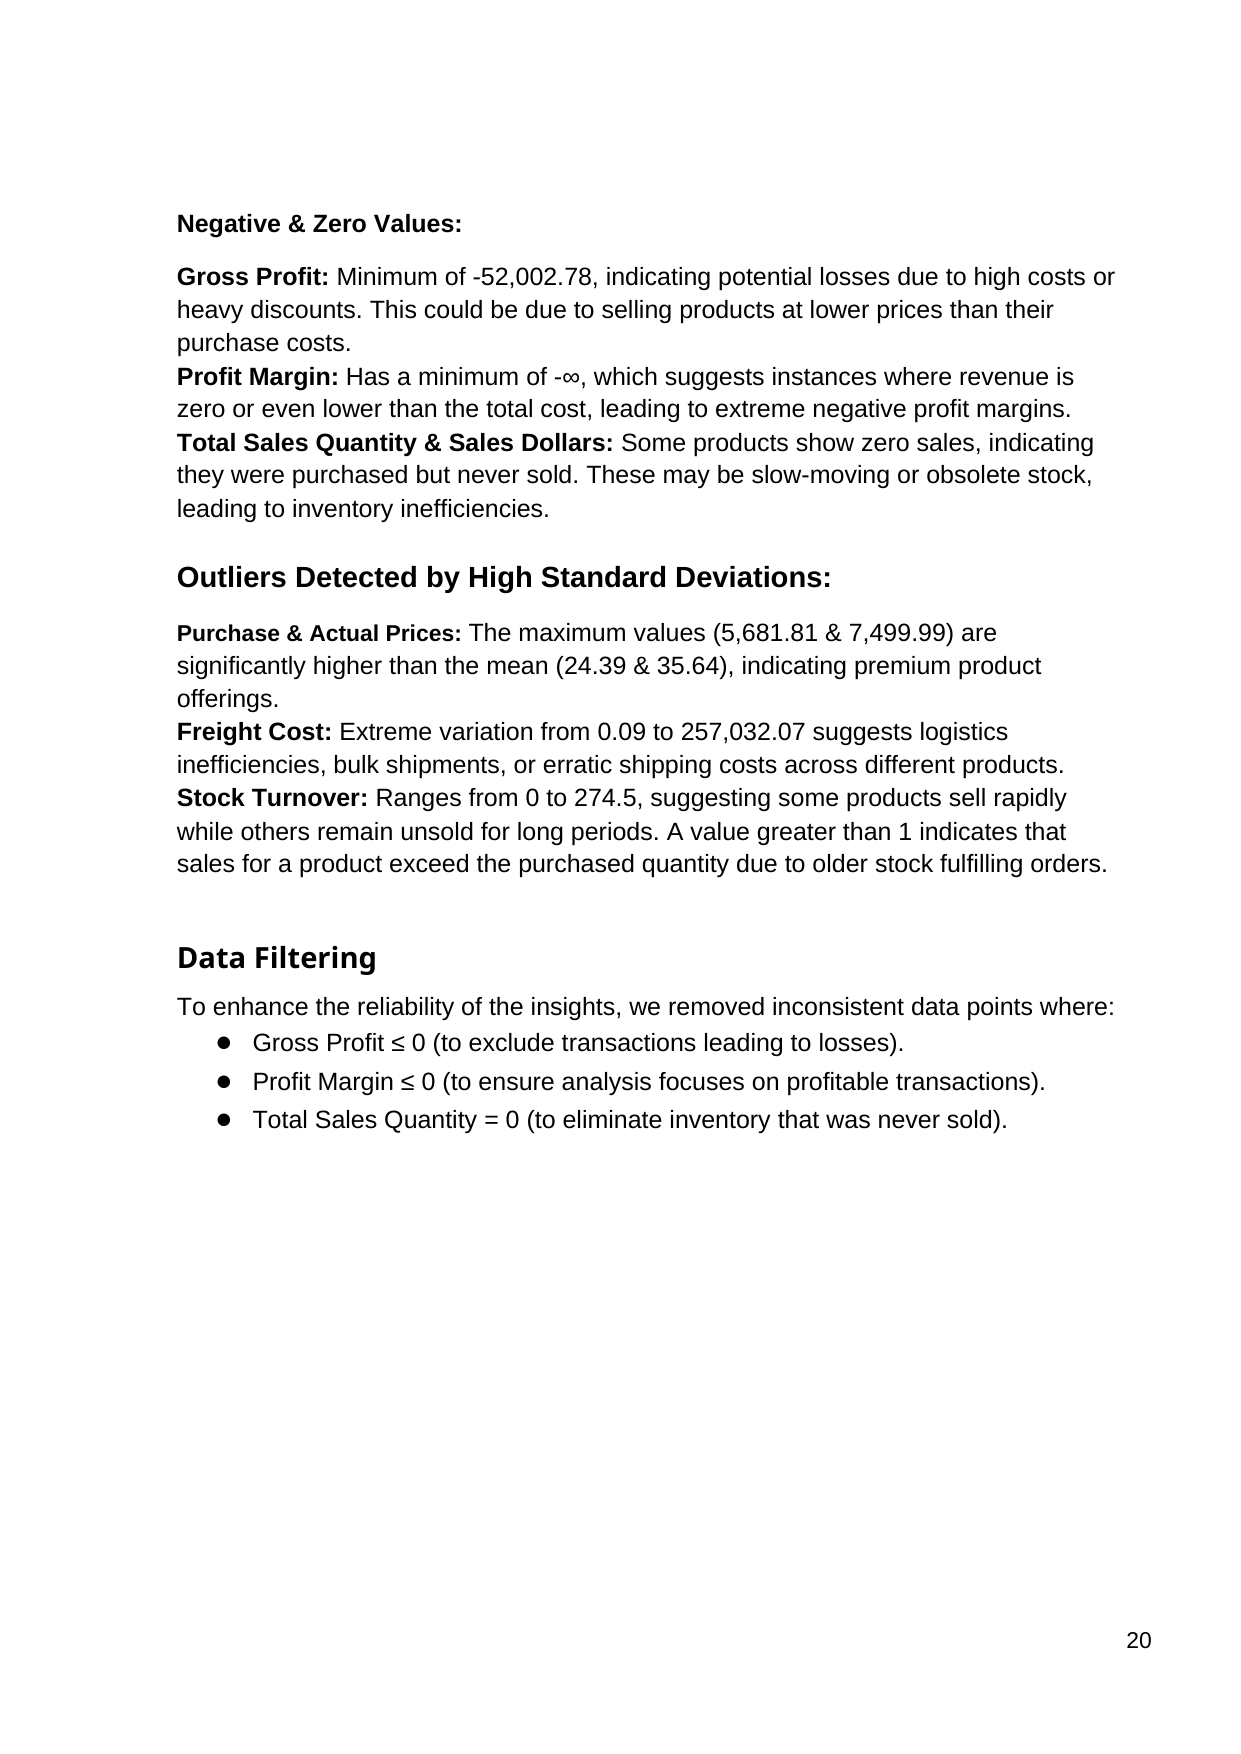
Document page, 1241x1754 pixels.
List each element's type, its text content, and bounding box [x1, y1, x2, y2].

text Gross Profit: Minimum of -52,002.78, indicating potential losses due to high costs or heavy discounts. This could be due to selling products at lower prices than their purchase costs. [177, 262, 1128, 357]
list Gross Profit ≤ 0 (to exclude transactions leading to losses). [215, 1024, 1128, 1058]
subtitle Data Filtering [177, 937, 1152, 977]
text Negative & Zero Values: [177, 209, 1152, 237]
text Profit Margin: Has a minimum of -∞, which suggests instances where revenue is zero or even lower than the total cost, leading to extreme negative profit margins. [177, 361, 1128, 423]
text Total Sales Quantity & Sales Dollars: Some products show zero sales, indicating they were purchased but never sold. These may be slow-moving or obsolete stock, leading to inventory inefficiencies. [177, 427, 1128, 522]
list Profit Margin ≤ 0 (to ensure analysis focuses on profitable transactions). [215, 1063, 1128, 1096]
text Stock Turnover: Ranges from 0 to 274.5, suggesting some products sell rapidly while others remain unsold for long periods. A value greater than 1 indicates that sales for a product exceed the purchased quantity due to older stock fulfilling orders. [177, 783, 1128, 878]
list Total Sales Quantity = 0 (to eliminate inventory that was never sold). [215, 1101, 1128, 1134]
text Outliers Detected by High Standard Deviations: [177, 559, 1152, 593]
text To enhance the reliability of the insights, we removed inconsistent data points where: [177, 991, 1128, 1020]
text Freight Cost: Extreme variation from 0.09 to 257,032.07 suggests logistics inefficiencies, bulk shipments, or erratic shipping costs across different products. [177, 717, 1128, 779]
text Purchase & Actual Prices: The maximum values (5,681.81 & 7,499.99) are significantly higher than the mean (24.39 & 35.64), indicating premium product offerings. [177, 618, 1128, 713]
